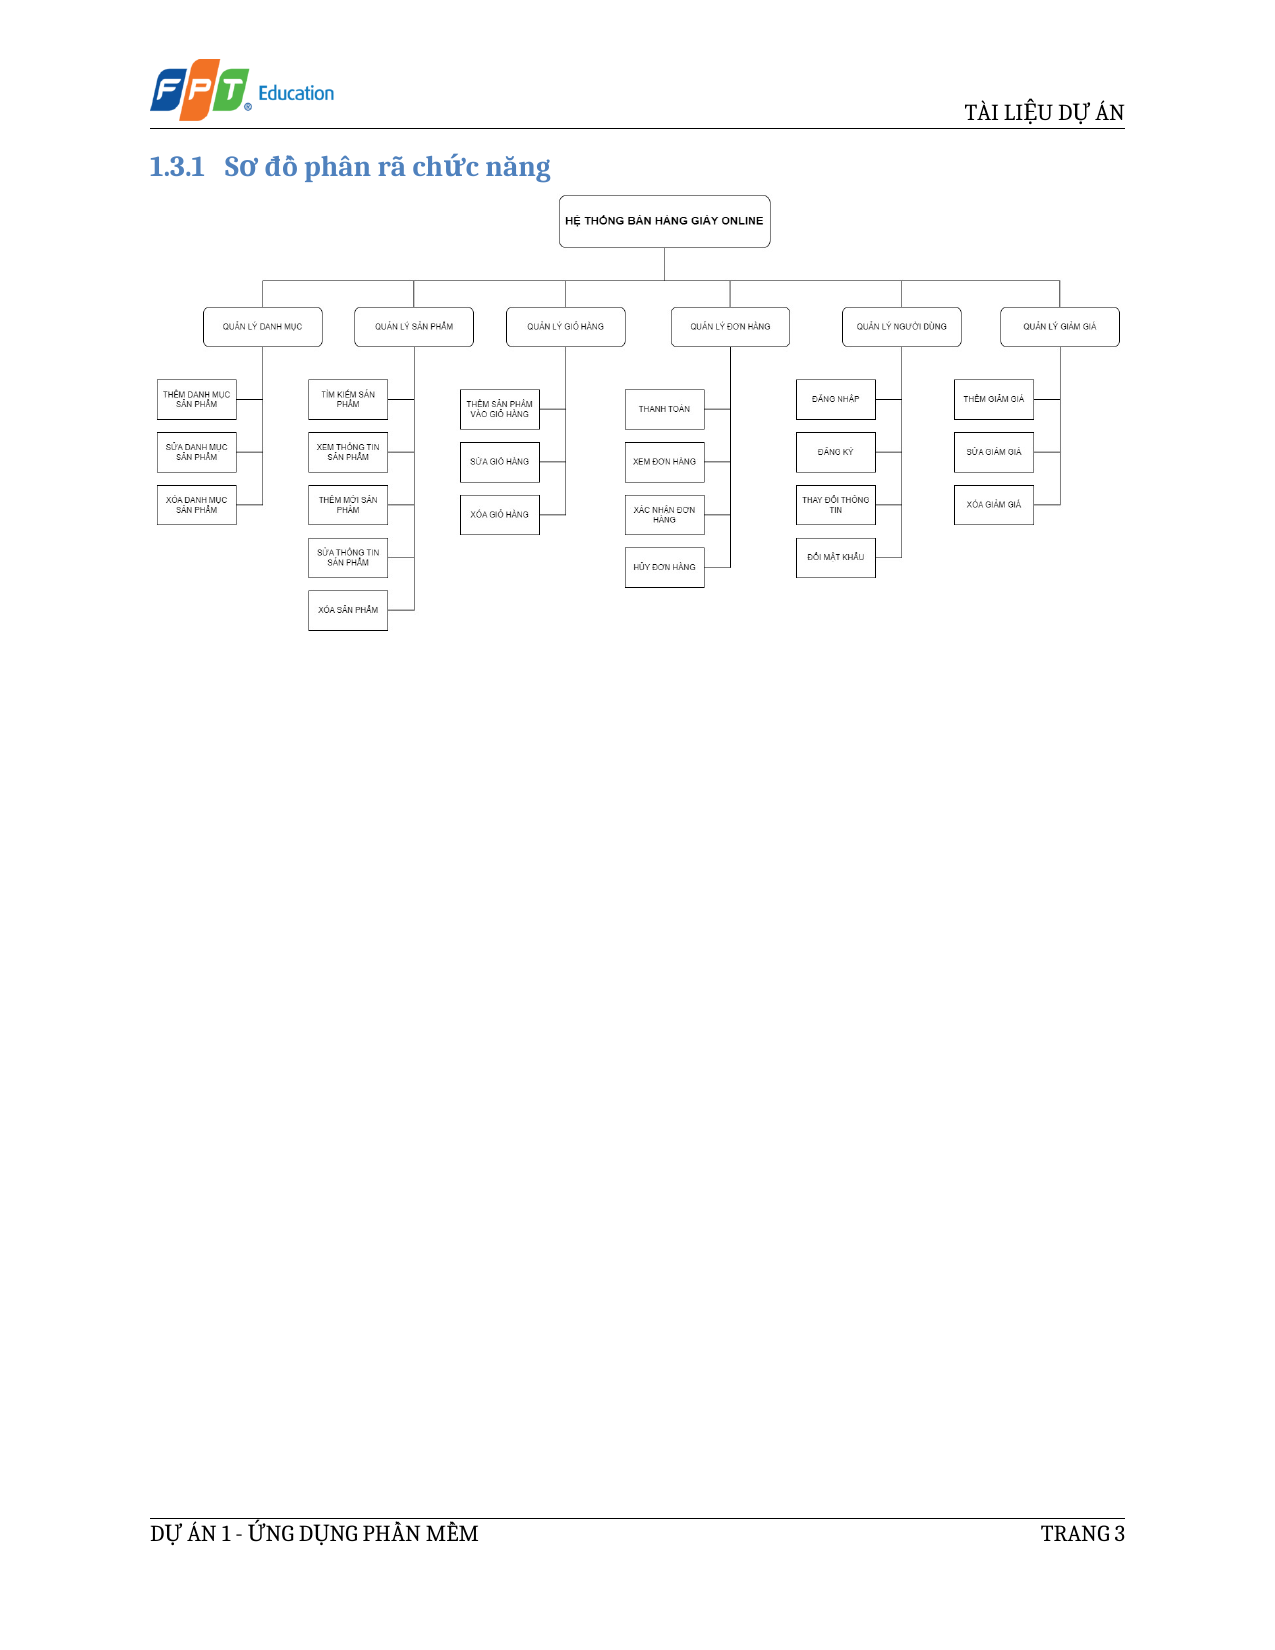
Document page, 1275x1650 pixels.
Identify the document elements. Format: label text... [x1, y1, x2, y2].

picture [150, 188, 1125, 637]
subtitle Sơ đồ phân rã chức năng [150, 150, 1125, 183]
picture [150, 59, 336, 121]
